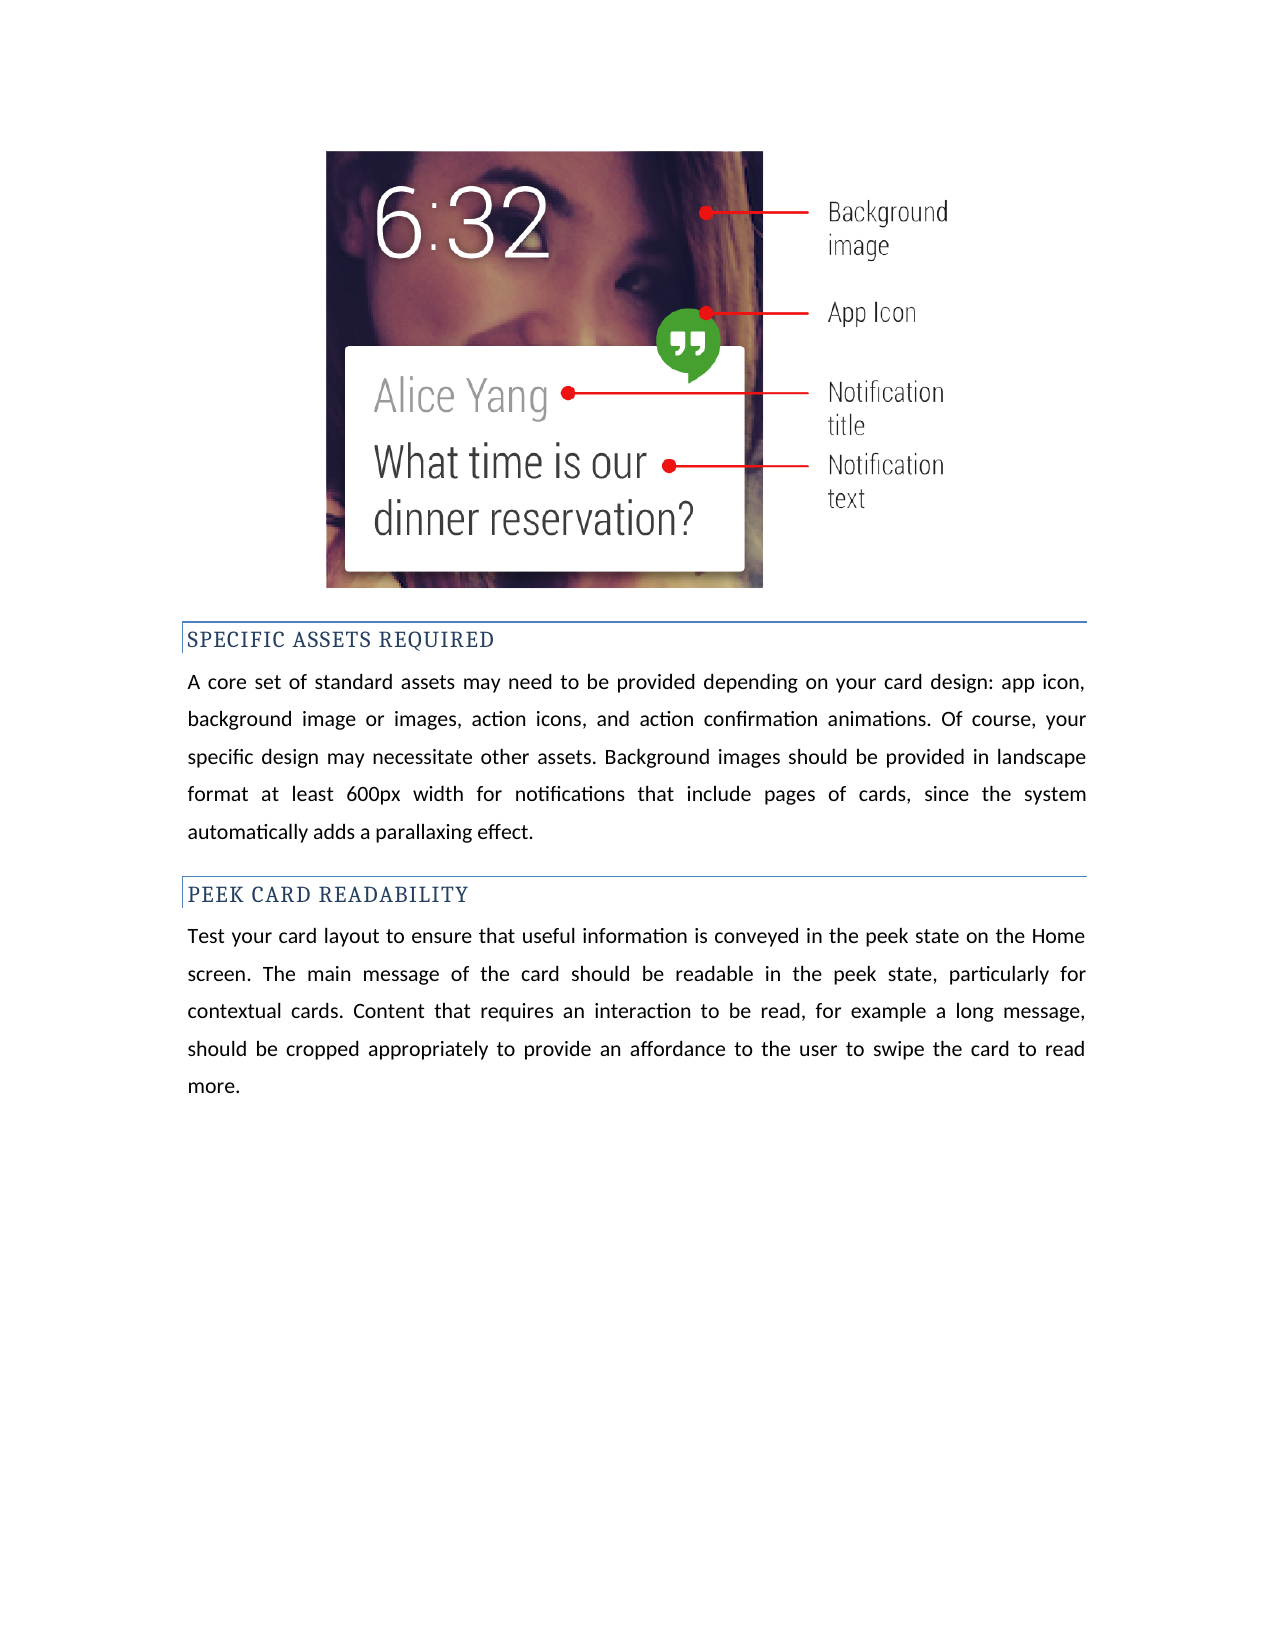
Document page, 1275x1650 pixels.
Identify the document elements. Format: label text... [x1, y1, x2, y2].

subtitle Specific Assets Required [183, 623, 1087, 653]
text Test your card layout to ensure that useful information is conveyed in the peek state on the Home screen. The main message of the card should be readable in the peek state, particularly for contextual cards. Content that requires an interaction to be read, for example a long message, should be cropped appropriately to provide an affordance to the user to swipe the card to read more. [187, 912, 1087, 1099]
text A core set of standard assets may need to be provided depending on your card design: app icon, background image or images, action icons, and action confirmation animations. Of course, your specific design may necessitate other assets. Background images should be provided in landscape format at least 600px width for notifications that include pages of cards, since the system automatically adds a parallaxing effect. [187, 657, 1087, 844]
subtitle Peek Card Readability [183, 877, 1087, 908]
picture [324, 150, 951, 590]
